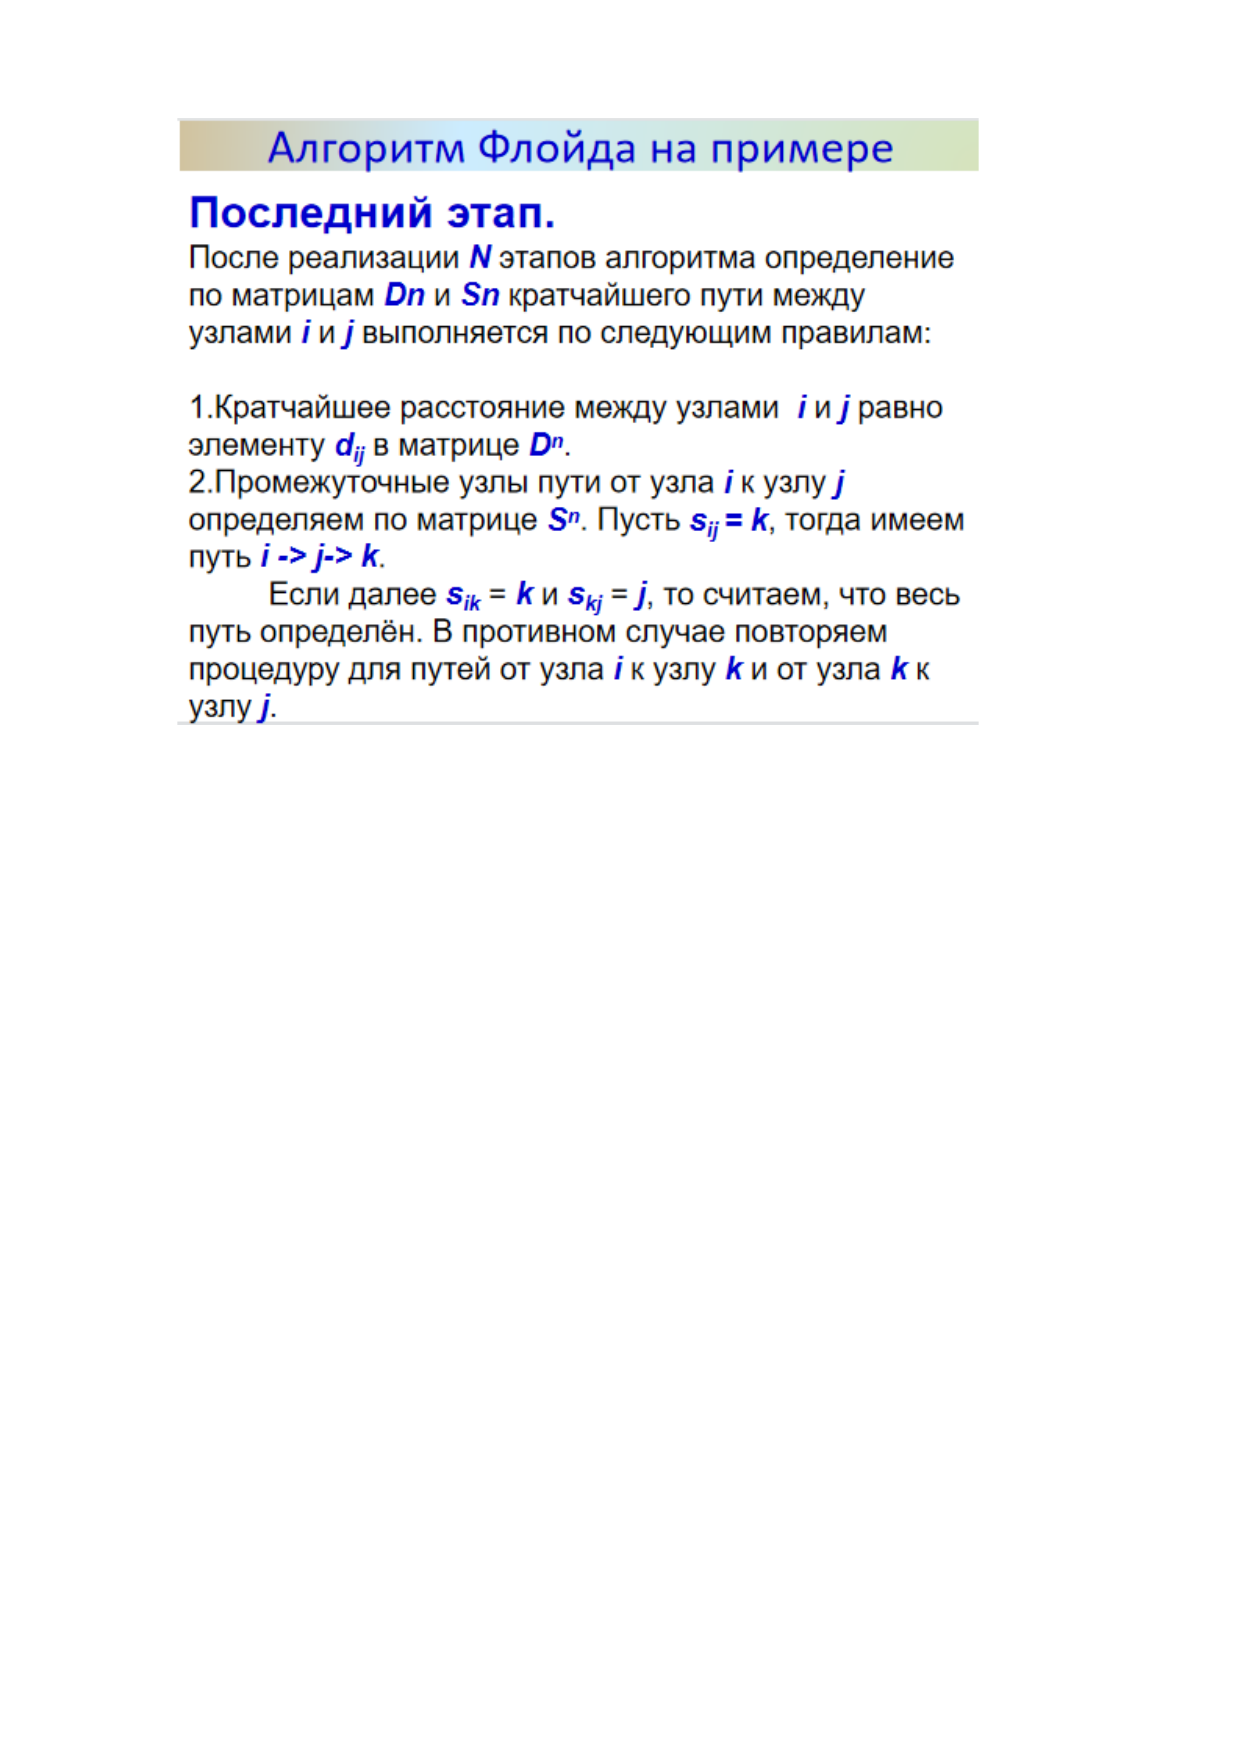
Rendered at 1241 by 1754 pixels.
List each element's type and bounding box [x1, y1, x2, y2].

picture [177, 118, 979, 725]
